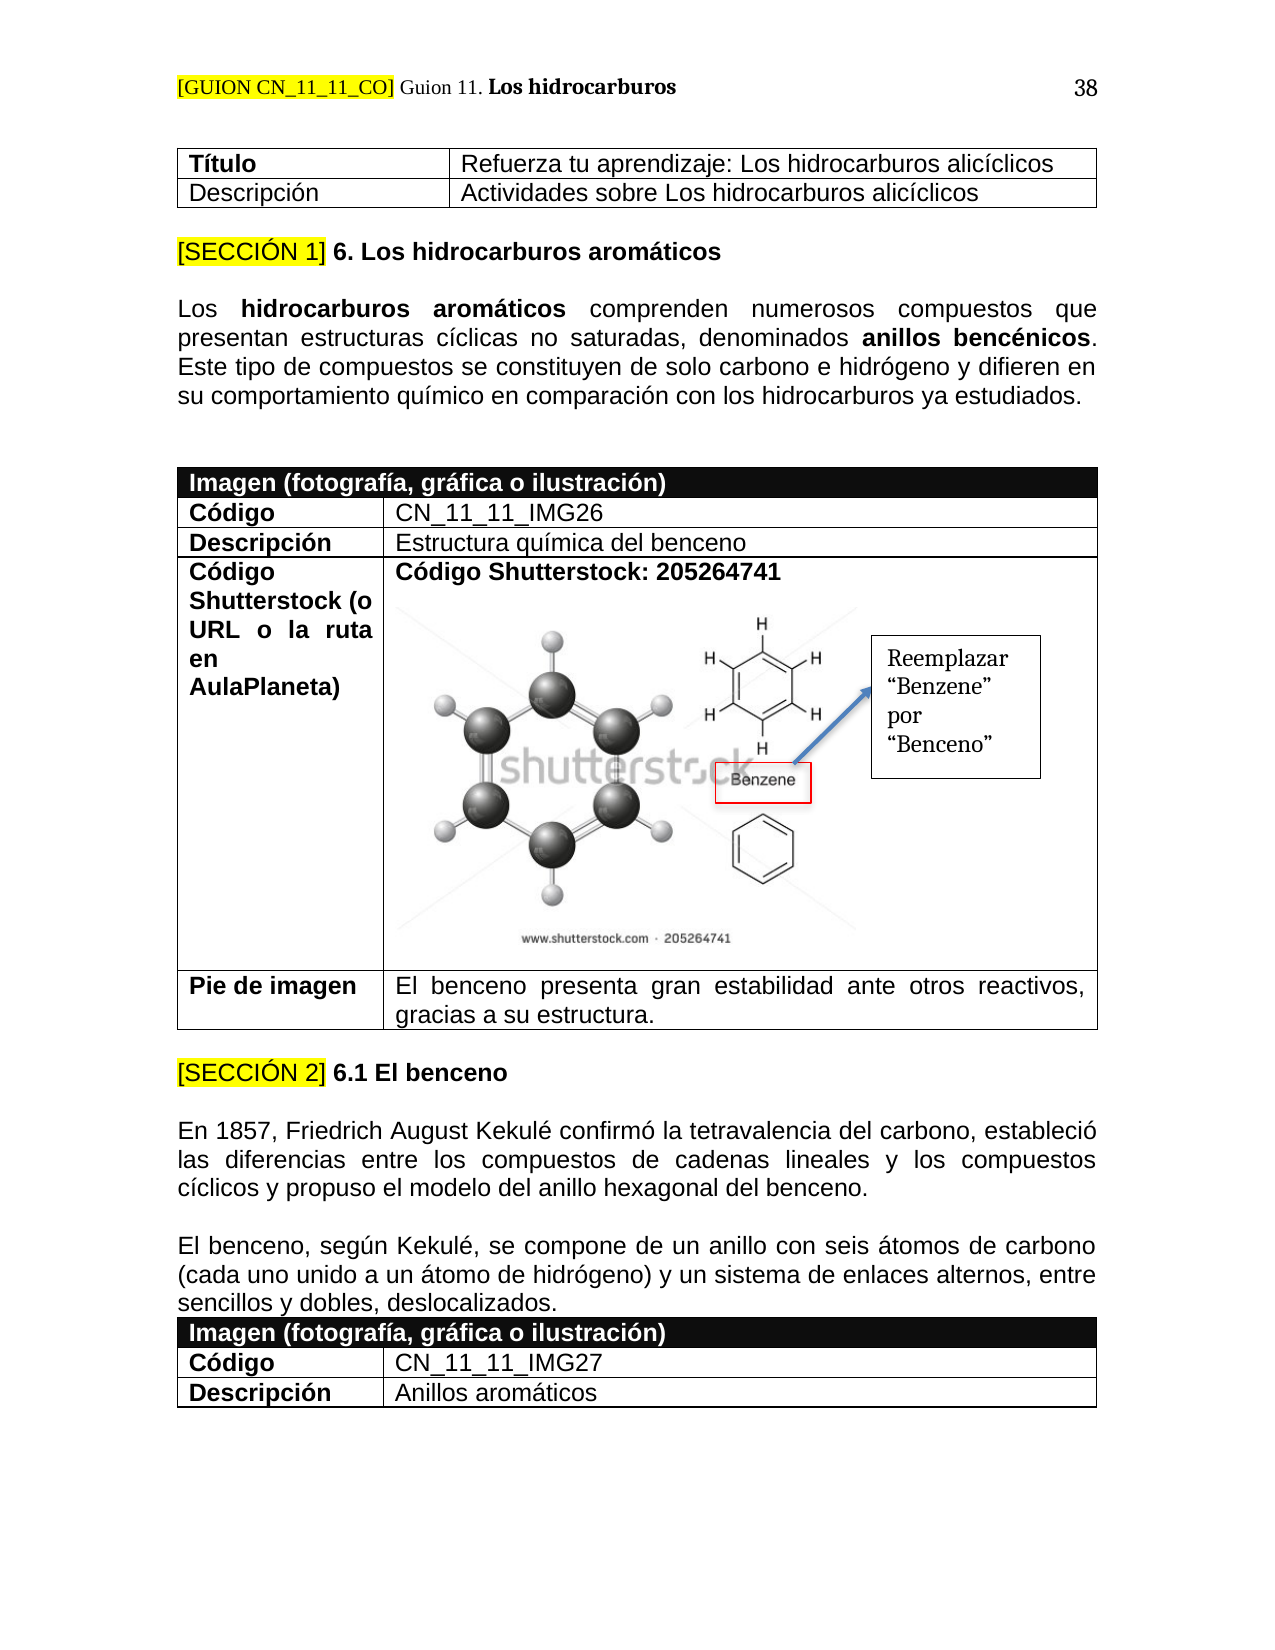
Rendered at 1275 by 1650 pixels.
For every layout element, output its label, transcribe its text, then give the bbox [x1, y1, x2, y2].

table_cell Código Shutterstock: 205264741 [384, 558, 1097, 970]
text [SECCIÓN 1] 6. Los hidrocarburos aromáticos [326, 237, 1098, 266]
table_header Imagen (fotografía, gráfica o ilustración) [178, 1318, 1096, 1347]
table_cell Descripción [178, 179, 449, 207]
text En 1857, Friedrich August Kekulé confirmó la tetravalencia del carbono, estableció las diferencias entre los compuestos de cadenas lineales y los compuestos cíclicos y propuso el modelo del anillo hexagonal del benceno. [177, 1116, 1098, 1202]
table_cell Título [178, 149, 449, 177]
table_cell Código [178, 498, 383, 527]
table_cell CN_11_11_IMG27 [384, 1348, 1096, 1377]
text El benceno, según Kekulé, se compone de un anillo con seis átomos de carbono (cada uno unido a un átomo de hidrógeno) y un sistema de enlaces alternos, entre sencillos y dobles, deslocalizados. [177, 1231, 1098, 1317]
table_cell Refuerza tu aprendizaje: Los hidrocarburos alicíclicos [450, 149, 1096, 177]
table_cell Pie de imagen [178, 971, 383, 1028]
table_cell Estructura química del benceno [384, 528, 1097, 556]
table_cell El benceno presenta gran estabilidad ante otros reactivos, gracias a su estructura. [384, 971, 1097, 1028]
table_cell CN_11_11_IMG26 [384, 498, 1097, 527]
table_cell Código Shutterstock (o URL o la ruta en AulaPlaneta) [178, 558, 383, 970]
table_cell Código [178, 1348, 383, 1377]
text Los hidrocarburos aromáticos comprenden numerosos compuestos que presentan estructuras cíclicas no saturadas, denominados anillos bencénicos. Este tipo de compuestos se constituyen de solo carbono e hidrógeno y difieren en su comportamiento químico en comparación con los hidrocarburos ya estudiados. [177, 294, 1098, 409]
table_cell Actividades sobre Los hidrocarburos alicíclicos [450, 179, 1096, 207]
table_header Imagen (fotografía, gráfica o ilustración) [178, 468, 1097, 497]
table_cell Descripción [178, 1378, 383, 1406]
table_cell Anillos aromáticos [384, 1378, 1096, 1406]
table_cell Descripción [178, 528, 383, 556]
text [SECCIÓN 2] 6.1 El benceno [326, 1058, 1098, 1087]
picture [395, 607, 858, 950]
picture [716, 763, 810, 802]
